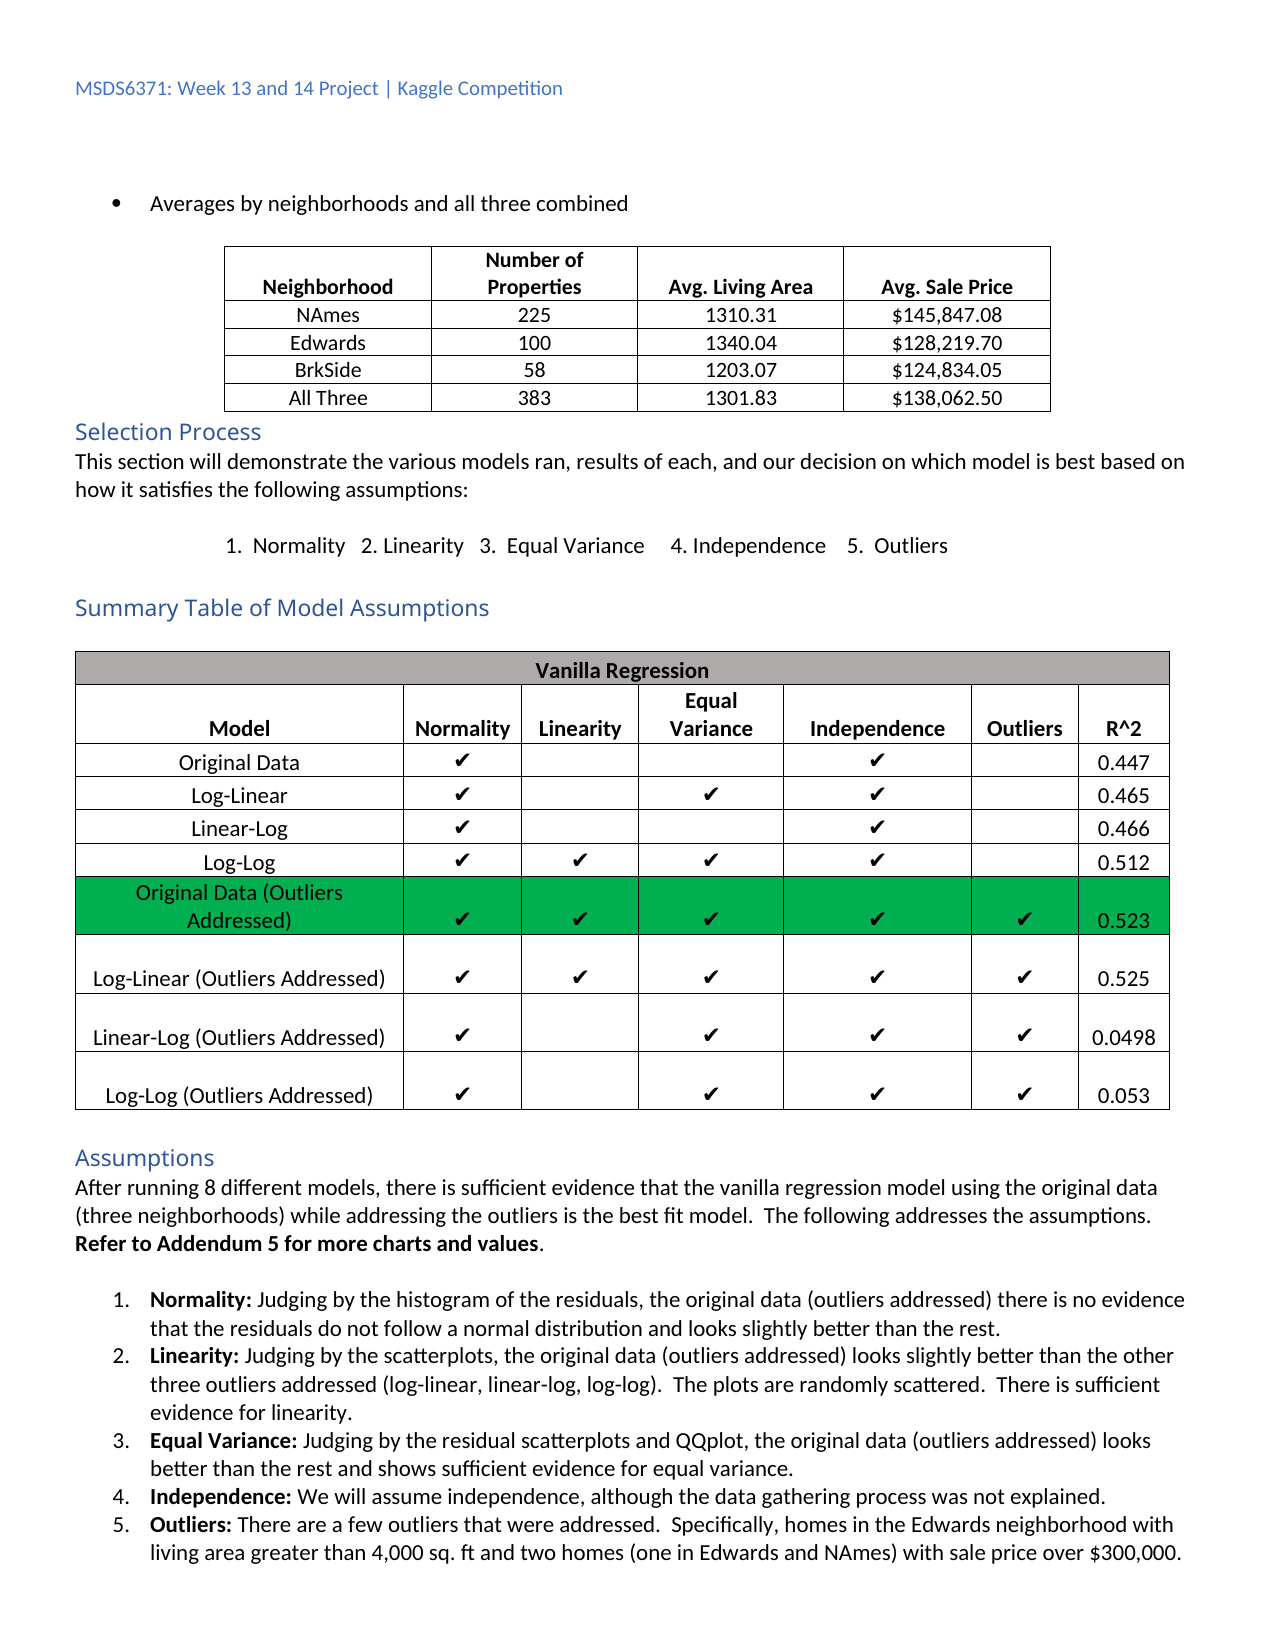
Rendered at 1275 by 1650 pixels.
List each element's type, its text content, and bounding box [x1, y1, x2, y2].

table_cell ✔ [639, 1052, 783, 1109]
table_cell ✔ [404, 810, 521, 842]
subtitle Assumptions [75, 1142, 1200, 1173]
table_cell ✔ [404, 1052, 521, 1109]
table_cell 225 [432, 301, 637, 328]
table_cell [972, 810, 1078, 842]
table_cell ✔ [784, 877, 971, 934]
table_cell Original Data [76, 744, 403, 776]
table_cell $124,834.05 [844, 356, 1050, 383]
table_header Vanilla Regression [76, 652, 1169, 684]
table_cell Log-Linear (Outliers Addressed) [76, 935, 403, 992]
table_cell 1203.07 [638, 356, 843, 383]
table_cell 0.466 [1079, 810, 1169, 842]
table_cell 58 [432, 356, 637, 383]
table_cell Normality [404, 685, 521, 742]
table_cell ✔ [784, 777, 971, 809]
table_header Neighborhood [225, 247, 431, 300]
table_cell ✔ [639, 777, 783, 809]
table_cell ✔ [404, 994, 521, 1051]
table_cell Linearity [522, 685, 638, 742]
table_cell 1301.83 [638, 384, 843, 411]
table_cell [639, 810, 783, 842]
table_cell ✔ [522, 844, 638, 876]
table_cell [522, 994, 638, 1051]
list Averages by neighborhoods and all three combined [112, 189, 1200, 217]
table_cell ✔ [639, 935, 783, 992]
table_cell [522, 1052, 638, 1109]
table_cell [522, 810, 638, 842]
text After running 8 different models, there is sufficient evidence that the vanilla regression model using the original data (three neighborhoods) while addressing the outliers is the best fit model. The following addresses the assumptions. Refer to Addendum 5 for more charts and values. [75, 1173, 1200, 1258]
table_header Avg. Living Area [638, 247, 843, 300]
table_cell [972, 844, 1078, 876]
table_cell 1340.04 [638, 329, 843, 355]
table_cell ✔ [972, 877, 1078, 934]
table_cell $138,062.50 [844, 384, 1050, 411]
list Independence: We will assume independence, although the data gathering process was not explained. [112, 1482, 1200, 1510]
table_cell ✔ [639, 994, 783, 1051]
table_cell Log-Log (Outliers Addressed) [76, 1052, 403, 1109]
table_cell ✔ [784, 1052, 971, 1109]
table_cell ✔ [784, 994, 971, 1051]
subtitle Selection Process [75, 416, 1200, 447]
table_cell R^2 [1079, 685, 1169, 742]
table_cell Equal Variance [639, 685, 783, 742]
table_cell 0.053 [1079, 1052, 1169, 1109]
table_cell [522, 744, 638, 776]
table_cell 0.0498 [1079, 994, 1169, 1051]
table_cell $145,847.08 [844, 301, 1050, 328]
table_cell ✔ [522, 935, 638, 992]
table_cell ✔ [972, 994, 1078, 1051]
table_cell All Three [225, 384, 431, 411]
table_header Avg. Sale Price [844, 247, 1050, 300]
table_cell [639, 744, 783, 776]
table_cell [972, 744, 1078, 776]
table_cell Linear-Log [76, 810, 403, 842]
table_cell ✔ [404, 744, 521, 776]
text This section will demonstrate the various models ran, results of each, and our decision on which model is best based on how it satisfies the following assumptions: [75, 447, 1200, 503]
table_cell ✔ [404, 777, 521, 809]
table_cell Original Data (Outliers Addressed) [76, 877, 403, 934]
table_cell Outliers [972, 685, 1078, 742]
table_cell Linear-Log (Outliers Addressed) [76, 994, 403, 1051]
table_cell ✔ [639, 844, 783, 876]
table_cell BrkSide [225, 356, 431, 383]
list 1. Normality 2. Linearity 3. Equal Variance 4. Independence 5. Outliers [150, 531, 1200, 559]
table_cell ✔ [784, 810, 971, 842]
list Linearity: Judging by the scatterplots, the original data (outliers addressed) looks slightly better than the other three outliers addressed (log-linear, linear-log, log-log). The plots are randomly scattered. There is sufficient evidence for linearity. [112, 1342, 1200, 1426]
table_cell ✔ [972, 1052, 1078, 1109]
list Equal Variance: Judging by the residual scatterplots and QQplot, the original data (outliers addressed) looks better than the rest and shows sufficient evidence for equal variance. [112, 1426, 1200, 1482]
table_cell ✔ [972, 935, 1078, 992]
table_cell ✔ [639, 877, 783, 934]
table_cell Independence [784, 685, 971, 742]
table_cell ✔ [522, 877, 638, 934]
table_cell 0.512 [1079, 844, 1169, 876]
table_cell $128,219.70 [844, 329, 1050, 355]
table_cell Log-Linear [76, 777, 403, 809]
subtitle Summary Table of Model Assumptions [75, 591, 1200, 623]
table_cell ✔ [784, 844, 971, 876]
table_cell 0.447 [1079, 744, 1169, 776]
table_cell ✔ [784, 744, 971, 776]
table_cell 383 [432, 384, 637, 411]
table_cell [972, 777, 1078, 809]
table_header Number of Properties [432, 247, 637, 300]
table_cell Model [76, 685, 403, 742]
table_cell 1310.31 [638, 301, 843, 328]
table_cell 0.525 [1079, 935, 1169, 992]
table_cell Log-Log [76, 844, 403, 876]
list Outliers: There are a few outliers that were addressed. Specifically, homes in the Edwards neighborhood with living area greater than 4,000 sq. ft and two homes (one in Edwards and NAmes) with sale price over $300,000. [112, 1510, 1200, 1566]
table_cell [522, 777, 638, 809]
table_cell NAmes [225, 301, 431, 328]
table_cell Edwards [225, 329, 431, 355]
table_cell ✔ [404, 877, 521, 934]
table_cell 100 [432, 329, 637, 355]
list Normality: Judging by the histogram of the residuals, the original data (outliers addressed) there is no evidence that the residuals do not follow a normal distribution and looks slightly better than the rest. [112, 1286, 1200, 1342]
table_cell ✔ [784, 935, 971, 992]
table_cell ✔ [404, 844, 521, 876]
table_cell ✔ [404, 935, 521, 992]
table_cell 0.465 [1079, 777, 1169, 809]
table_cell 0.523 [1079, 877, 1169, 934]
